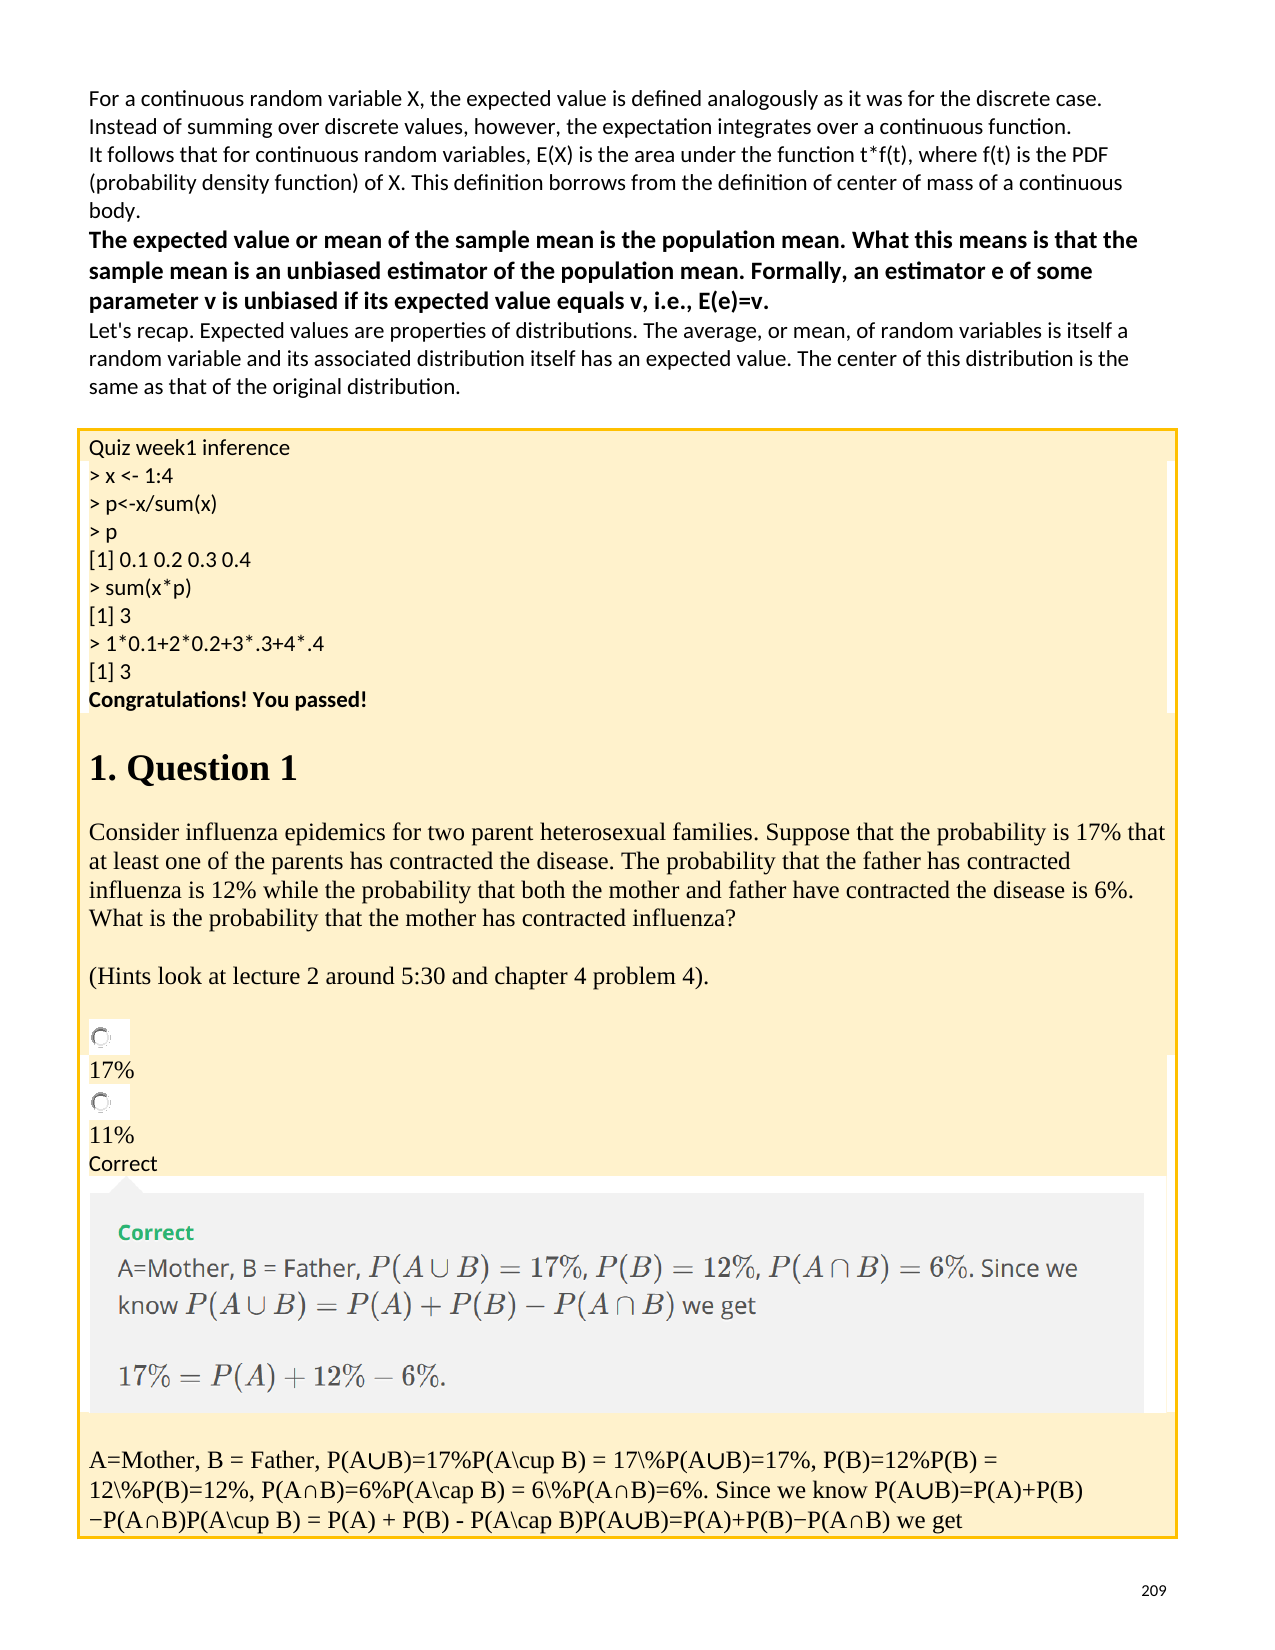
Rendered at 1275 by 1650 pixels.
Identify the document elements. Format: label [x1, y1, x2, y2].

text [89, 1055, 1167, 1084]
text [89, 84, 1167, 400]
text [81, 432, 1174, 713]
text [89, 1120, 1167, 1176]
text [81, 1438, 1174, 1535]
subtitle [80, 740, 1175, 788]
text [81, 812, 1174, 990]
picture [88, 1176, 1167, 1413]
